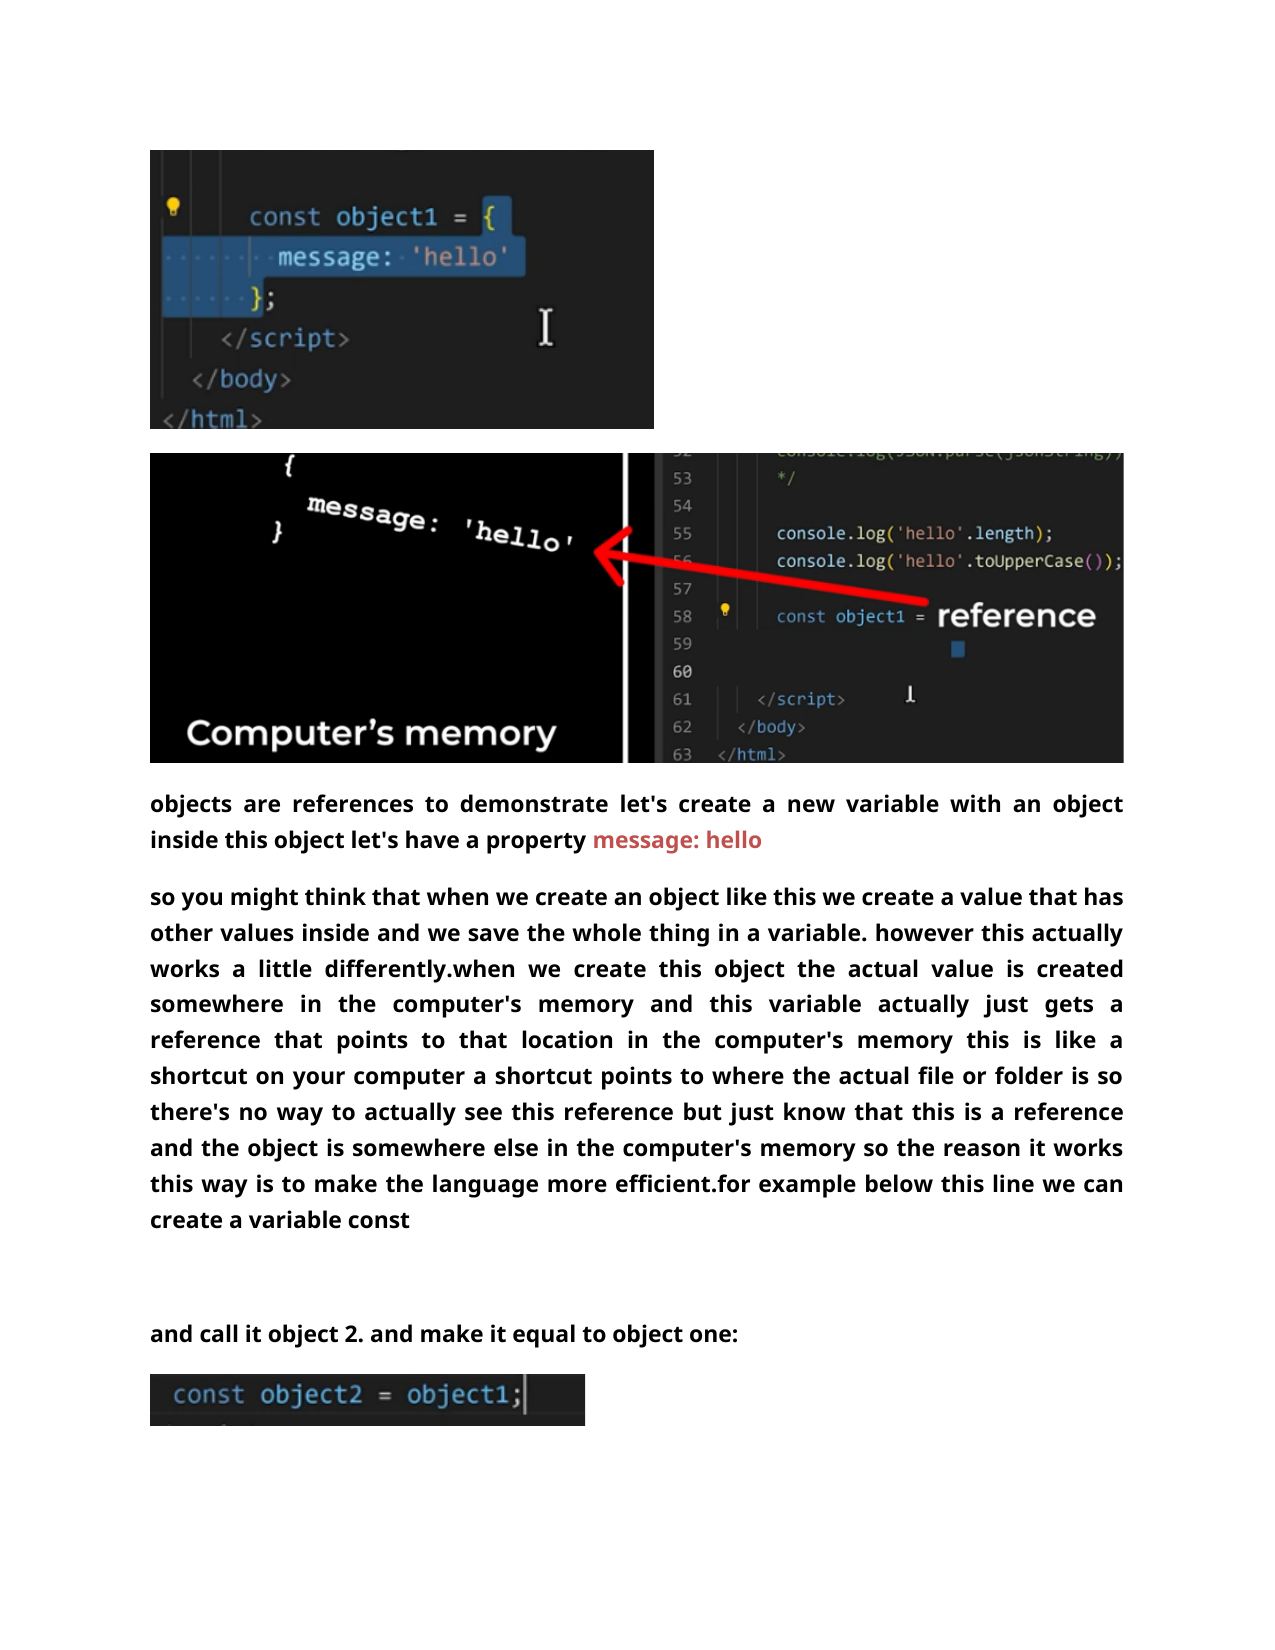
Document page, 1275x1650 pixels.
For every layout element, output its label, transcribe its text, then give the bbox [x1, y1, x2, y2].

picture [150, 453, 1124, 763]
text objects are references to demonstrate let's create a new variable with an object inside this object let's have a property message: hello [150, 788, 1125, 855]
picture [150, 150, 654, 429]
text and call it object 2. and make it equal to object one: [150, 1318, 1125, 1349]
text so you might think that when we create an object like this we create a value that has other values inside and we save the whole thing in a variable. however this actually works a little differently.when we create this object the actual value is created somewhere in the computer's memory and this variable actually just gets a reference that points to that location in the computer's memory this is like a shortcut on your computer a shortcut points to where the actual file or folder is so there's no way to actually see this reference but just know that this is a reference and the object is somewhere else in the computer's memory so the reason it works this way is to make the language more efficient.for example below this line we can create a variable const [150, 881, 1125, 1235]
picture [150, 1374, 586, 1426]
